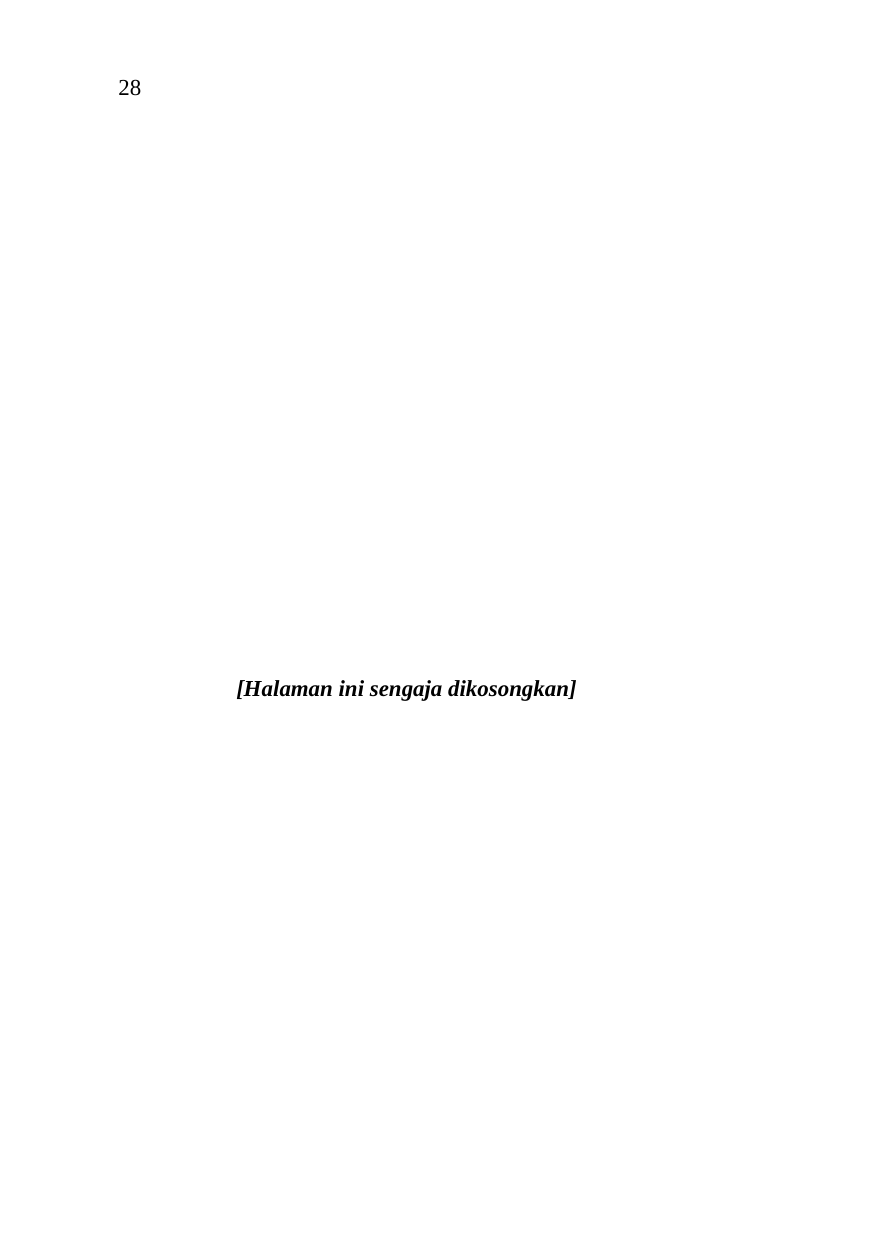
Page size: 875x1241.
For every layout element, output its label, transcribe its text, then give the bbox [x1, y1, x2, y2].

text [Halaman ini sengaja dikosongkan] [118, 675, 697, 701]
